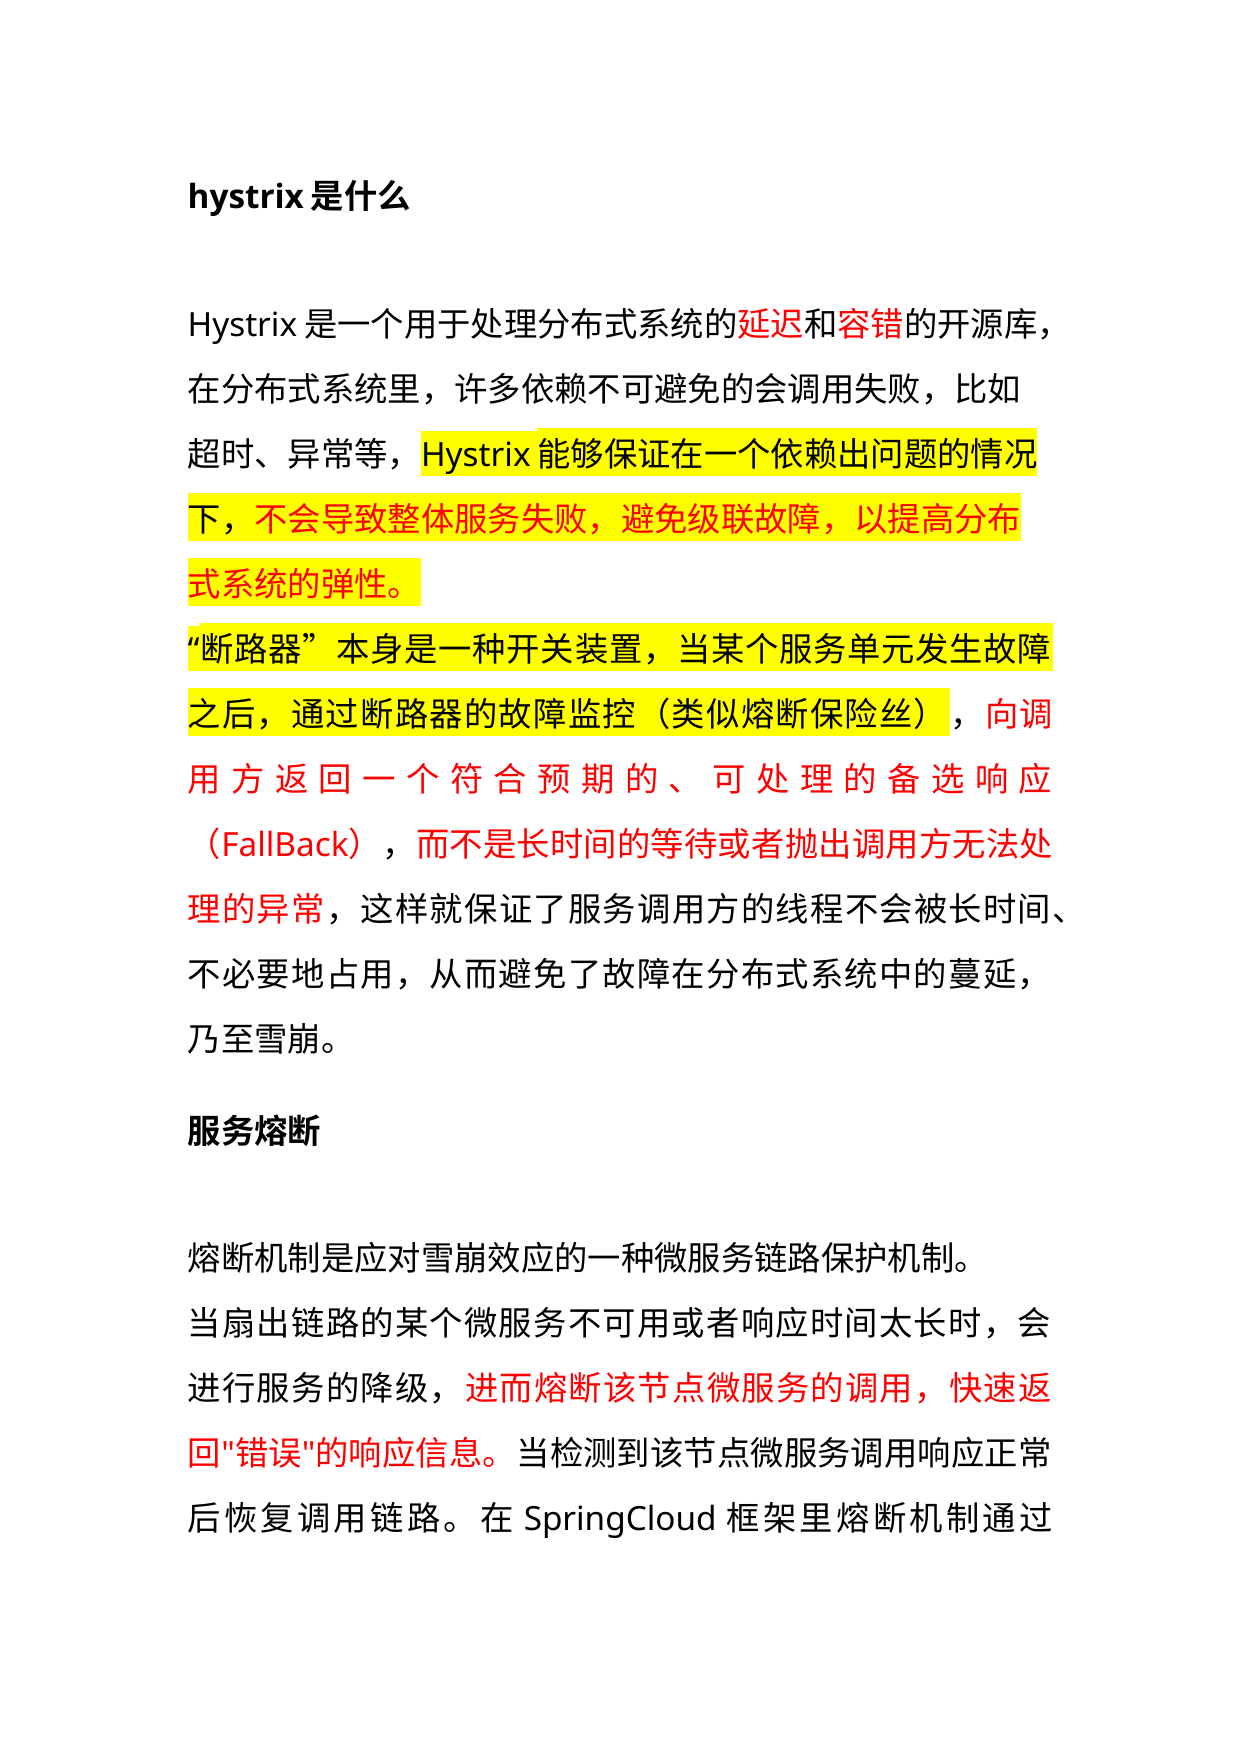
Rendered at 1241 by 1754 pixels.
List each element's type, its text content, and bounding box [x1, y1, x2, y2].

subtitle hystrix是什么 [187, 162, 1053, 227]
text “断路器”本身是一种开关装置，当某个服务单元发生故障之后，通过断路器的故障监控（类似熔断保险丝），向调用方返回一个符合预期的、可处理的备选响应（FallBack），而不是长时间的等待或者抛出调用方无法处理的异常，这样就保证了服务调用方的线程不会被长时间、不必要地占用，从而避免了故障在分布式系统中的蔓延，乃至雪崩。 [187, 614, 1053, 1069]
subtitle 服务熔断 [187, 1096, 1053, 1161]
text 熔断机制是应对雪崩效应的一种微服务链路保护机制。 [187, 1224, 1053, 1289]
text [187, 1289, 1053, 1549]
text Hystrix是一个用于处理分布式系统的延迟和容错的开源库，在分布式系统里，许多依赖不可避免的会调用失败，比如超时、异常等，Hystrix能够保证在一个依赖出问题的情况下，不会导致整体服务失败，避免级联故障，以提高分布式系统的弹性。 [187, 289, 1053, 614]
